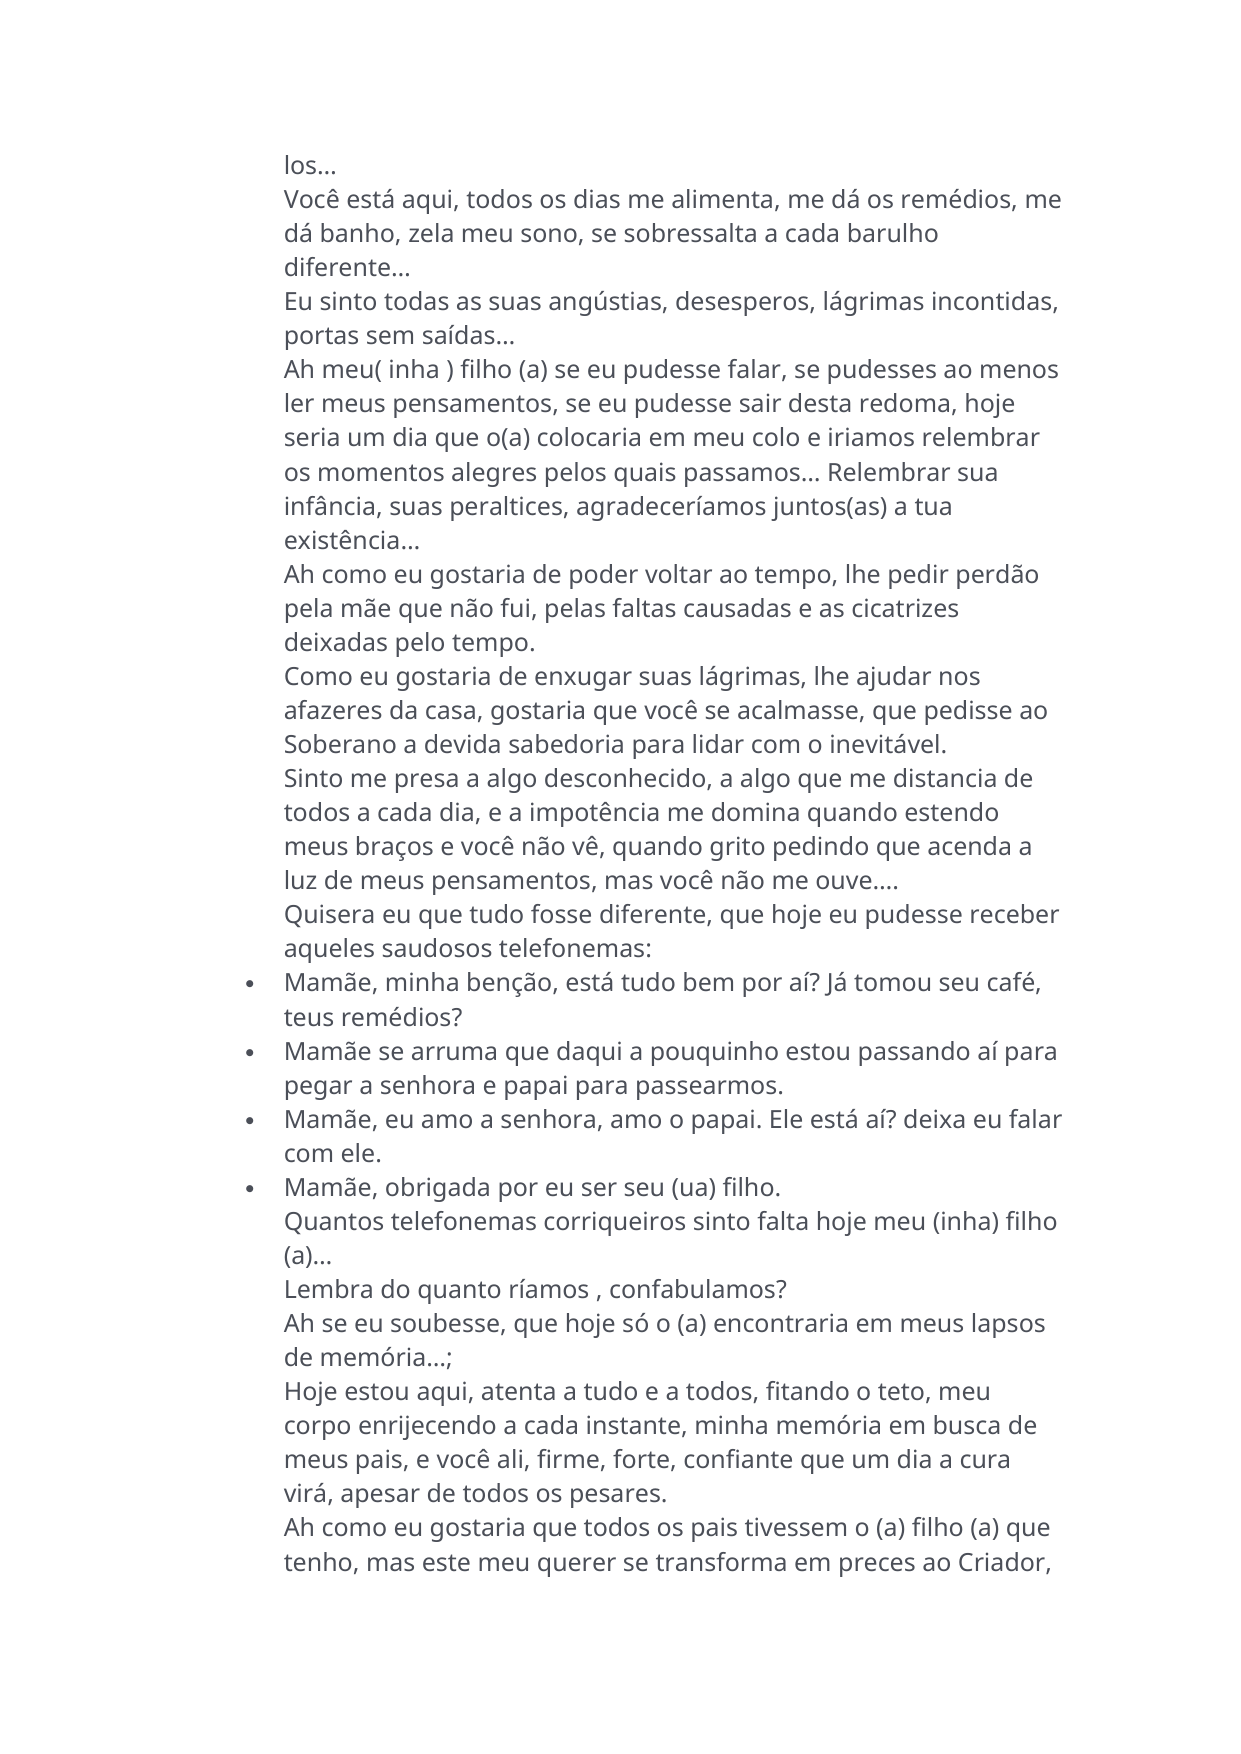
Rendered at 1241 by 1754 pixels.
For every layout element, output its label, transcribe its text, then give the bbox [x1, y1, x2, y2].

list Mamãe, minha benção, está tudo bem por aí? Já tomou seu café, teus remédios? [246, 965, 1063, 1033]
list Mamãe se arruma que daqui a pouquinho estou passando aí para pegar a senhora e papai para passearmos. [246, 1033, 1063, 1101]
list Mamãe, eu amo a senhora, amo o papai. Ele está aí? deixa eu falar com ele. [246, 1101, 1063, 1169]
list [246, 148, 1063, 965]
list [246, 1169, 1063, 1578]
